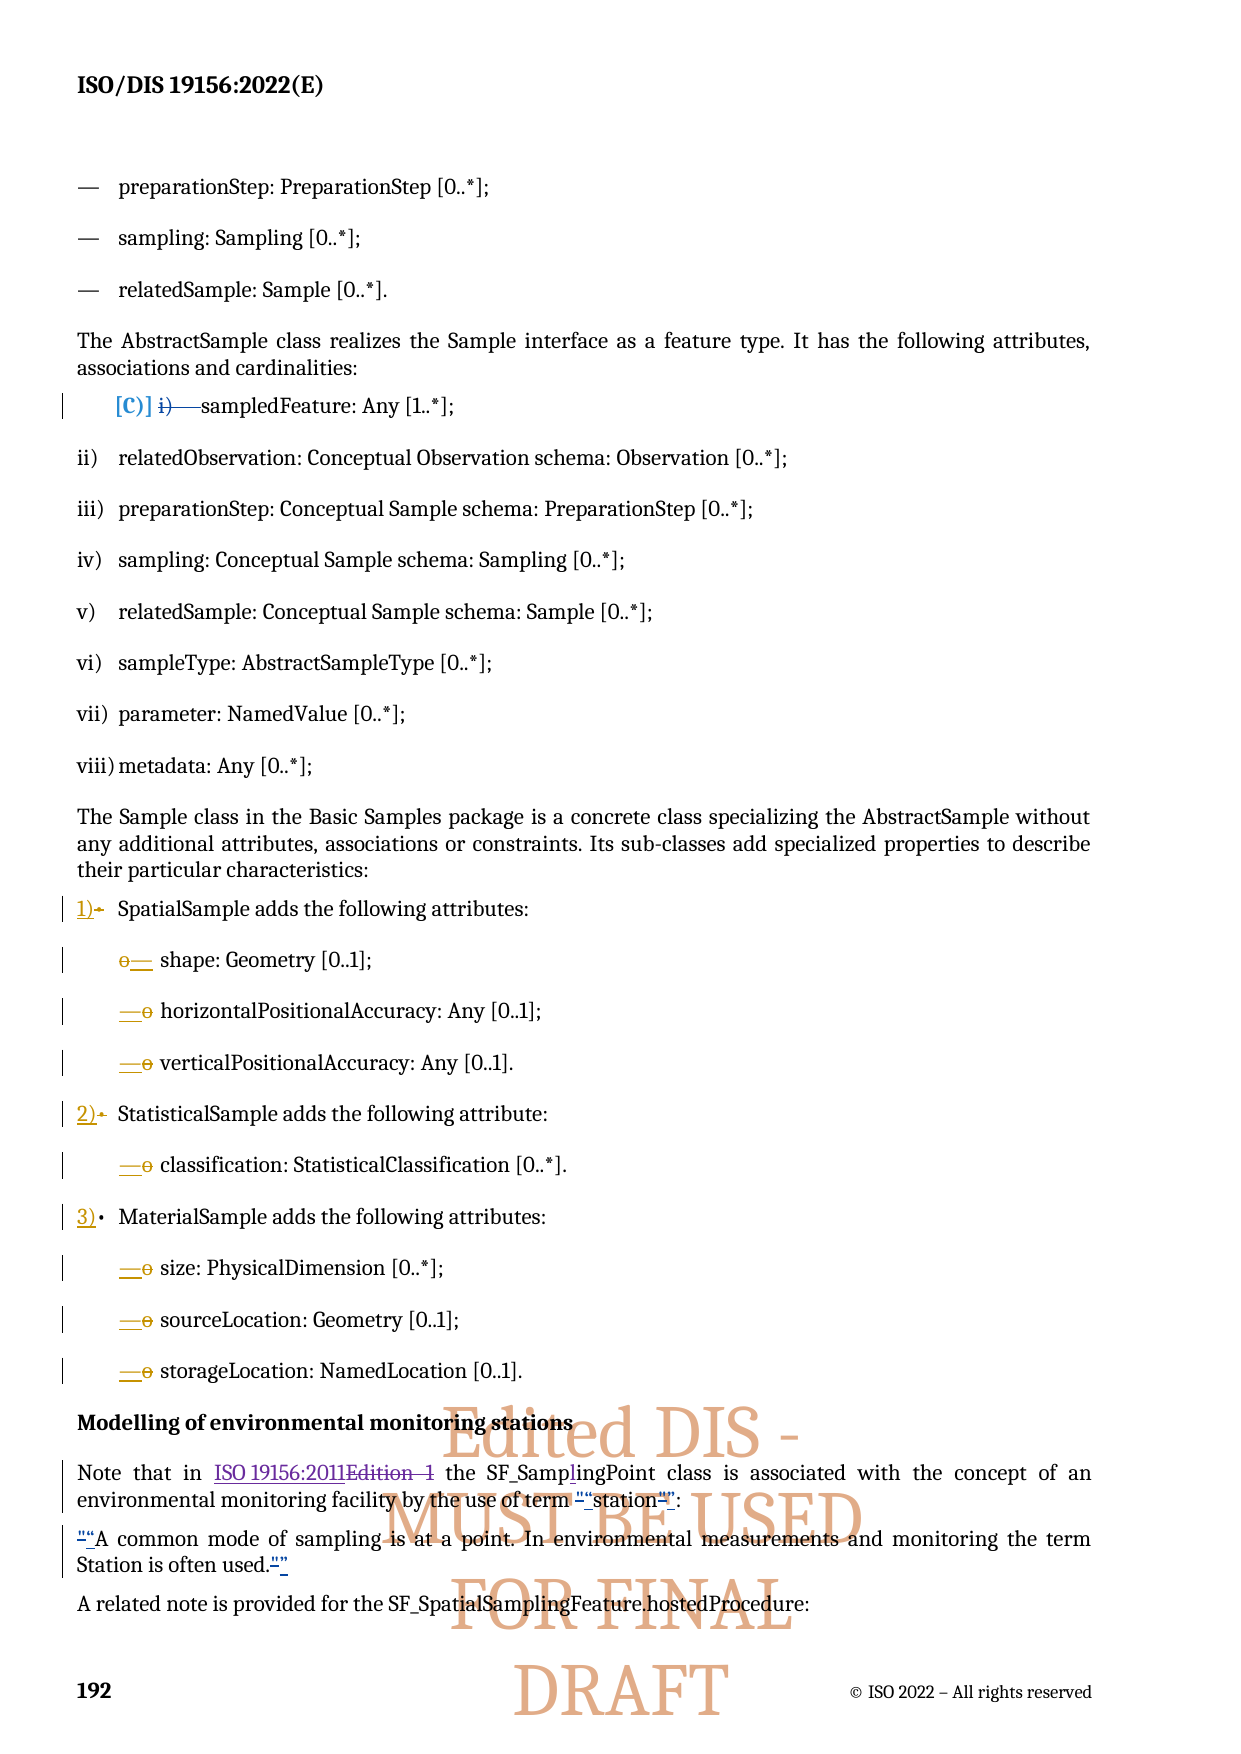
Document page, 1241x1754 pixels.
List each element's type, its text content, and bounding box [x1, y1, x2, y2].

text Modelling of environmental monitoring stations [77, 1409, 1092, 1435]
list iv) sampling: Conceptual Sample schema: Sampling [0..*]; [77, 547, 1092, 573]
text A common mode of sampling is at a point. In environmental measurements and monitoring the term Station is often used. [77, 1525, 1092, 1578]
text The Sample class in the Basic Samples package is a concrete class specializing the AbstractSample without any additional attributes, associations or constraints. Its sub-classes add specialized properties to describe their particular characteristics: [77, 804, 1092, 883]
list vii) parameter: NamedValue [0..*]; [77, 701, 1092, 728]
list storageLocation: NamedLocation [0..1]. [119, 1358, 1092, 1384]
list iii) preparationStep: Conceptual Sample schema: PreparationStep [0..*]; [77, 496, 1092, 522]
list — relatedSample: Sample [0..*]. [77, 277, 1092, 303]
list size: PhysicalDimension [0..*]; [119, 1255, 1092, 1281]
list classification: StatisticalClassification [0..*]. [119, 1152, 1092, 1179]
list — preparationStep: PreparationStep [0..*]; [77, 174, 1092, 200]
list StatisticalSample adds the following attribute: [77, 1101, 1092, 1127]
text A related note is provided for the SF_SpatialSamplingFeature.hostedProcedure: [77, 1591, 1092, 1617]
list sourceLocation: Geometry [0..1]; [119, 1306, 1092, 1333]
text Note that in the SF_SampingPoint class is associated with the concept of an environmental monitoring facility by the use of term station: [77, 1460, 1092, 1513]
list shape: Geometry [0..1]; [119, 947, 1092, 973]
list sampledFeature: Any [1..*]; [114, 393, 1092, 419]
list • MaterialSample adds the following attributes: [77, 1204, 1092, 1230]
list verticalPositionalAccuracy: Any [0..1]. [119, 1049, 1092, 1076]
list SpatialSample adds the following attributes: [77, 896, 1092, 922]
text The AbstractSample class realizes the Sample interface as a feature type. It has the following attributes, associations and cardinalities: [77, 328, 1092, 381]
list horizontalPositionalAccuracy: Any [0..1]; [119, 998, 1092, 1024]
list v) relatedSample: Conceptual Sample schema: Sample [0..*]; [77, 598, 1092, 625]
list — sampling: Sampling [0..*]; [77, 225, 1092, 252]
list vi) sampleType: AbstractSampleType [0..*]; [77, 650, 1092, 676]
list ii) relatedObservation: Conceptual Observation schema: Observation [0..*]; [77, 444, 1092, 471]
list viii) metadata: Any [0..*]; [77, 753, 1092, 779]
